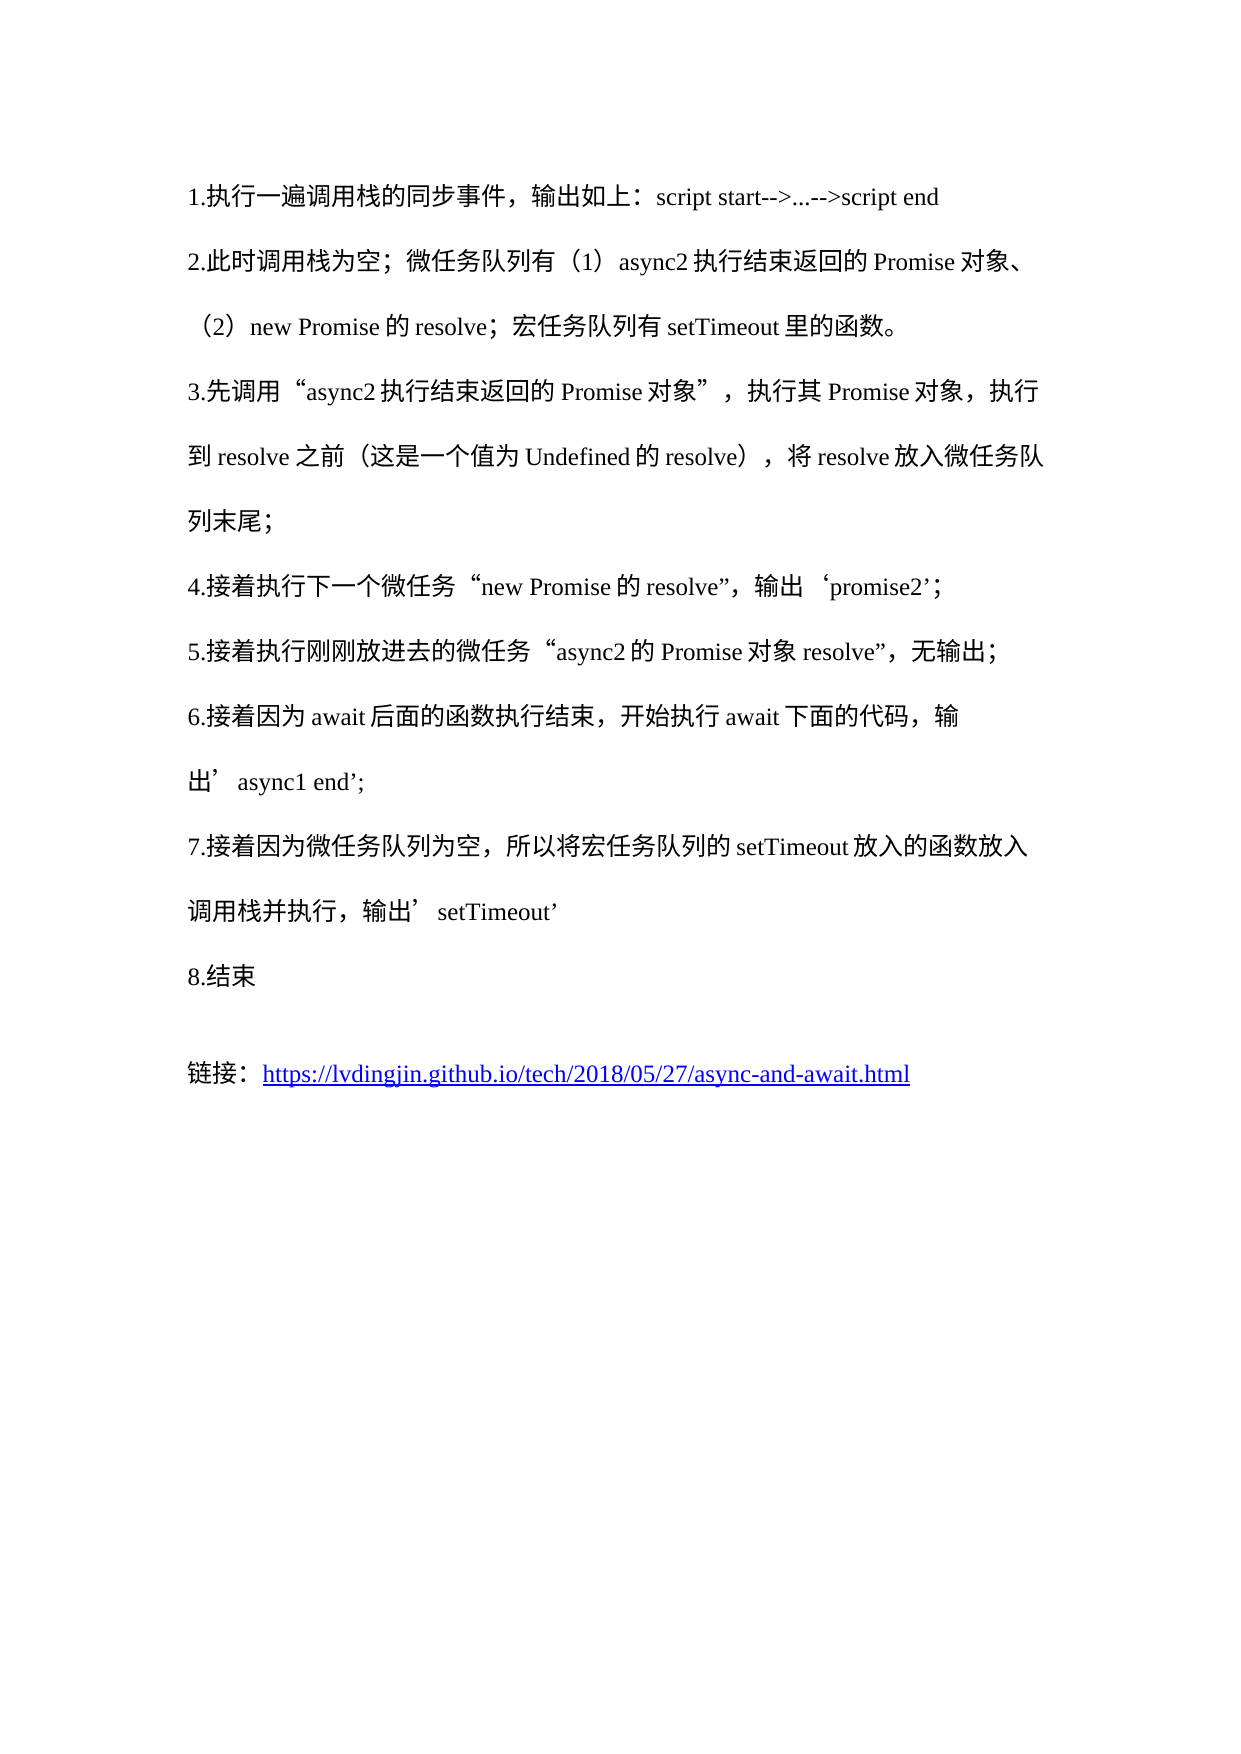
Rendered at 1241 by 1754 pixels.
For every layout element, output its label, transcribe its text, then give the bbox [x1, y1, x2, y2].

list 执行一遍调用栈的同步事件，输出如上：script start-->...-->script end [187, 162, 1053, 227]
list 接着因为微任务队列为空，所以将宏任务队列的setTimeout放入的函数放入调用栈并执行，输出’setTimeout’ [187, 812, 1053, 942]
text 链接：https://lvdingjin.github.io/tech/2018/05/27/async-and-await.html [187, 1039, 1053, 1104]
list 接着执行下一个微任务“new Promise的resolve”，输出‘promise2’； [187, 552, 1053, 617]
list 接着执行刚刚放进去的微任务“async2的Promise对象resolve”，无输出； [187, 617, 1053, 682]
list 此时调用栈为空；微任务队列有（1）async2执行结束返回的Promise对象、（2）new Promise的resolve；宏任务队列有setTimeout里的函数。 [187, 227, 1053, 357]
list 接着因为await后面的函数执行结束，开始执行await下面的代码，输出’async1 end’; [187, 682, 1053, 812]
list 先调用“async2执行结束返回的Promise对象”，执行其Promise对象，执行到resolve之前（这是一个值为Undefined的resolve），将resolve放入微任务队列末尾； [187, 357, 1053, 552]
list 结束 [187, 942, 1053, 1007]
